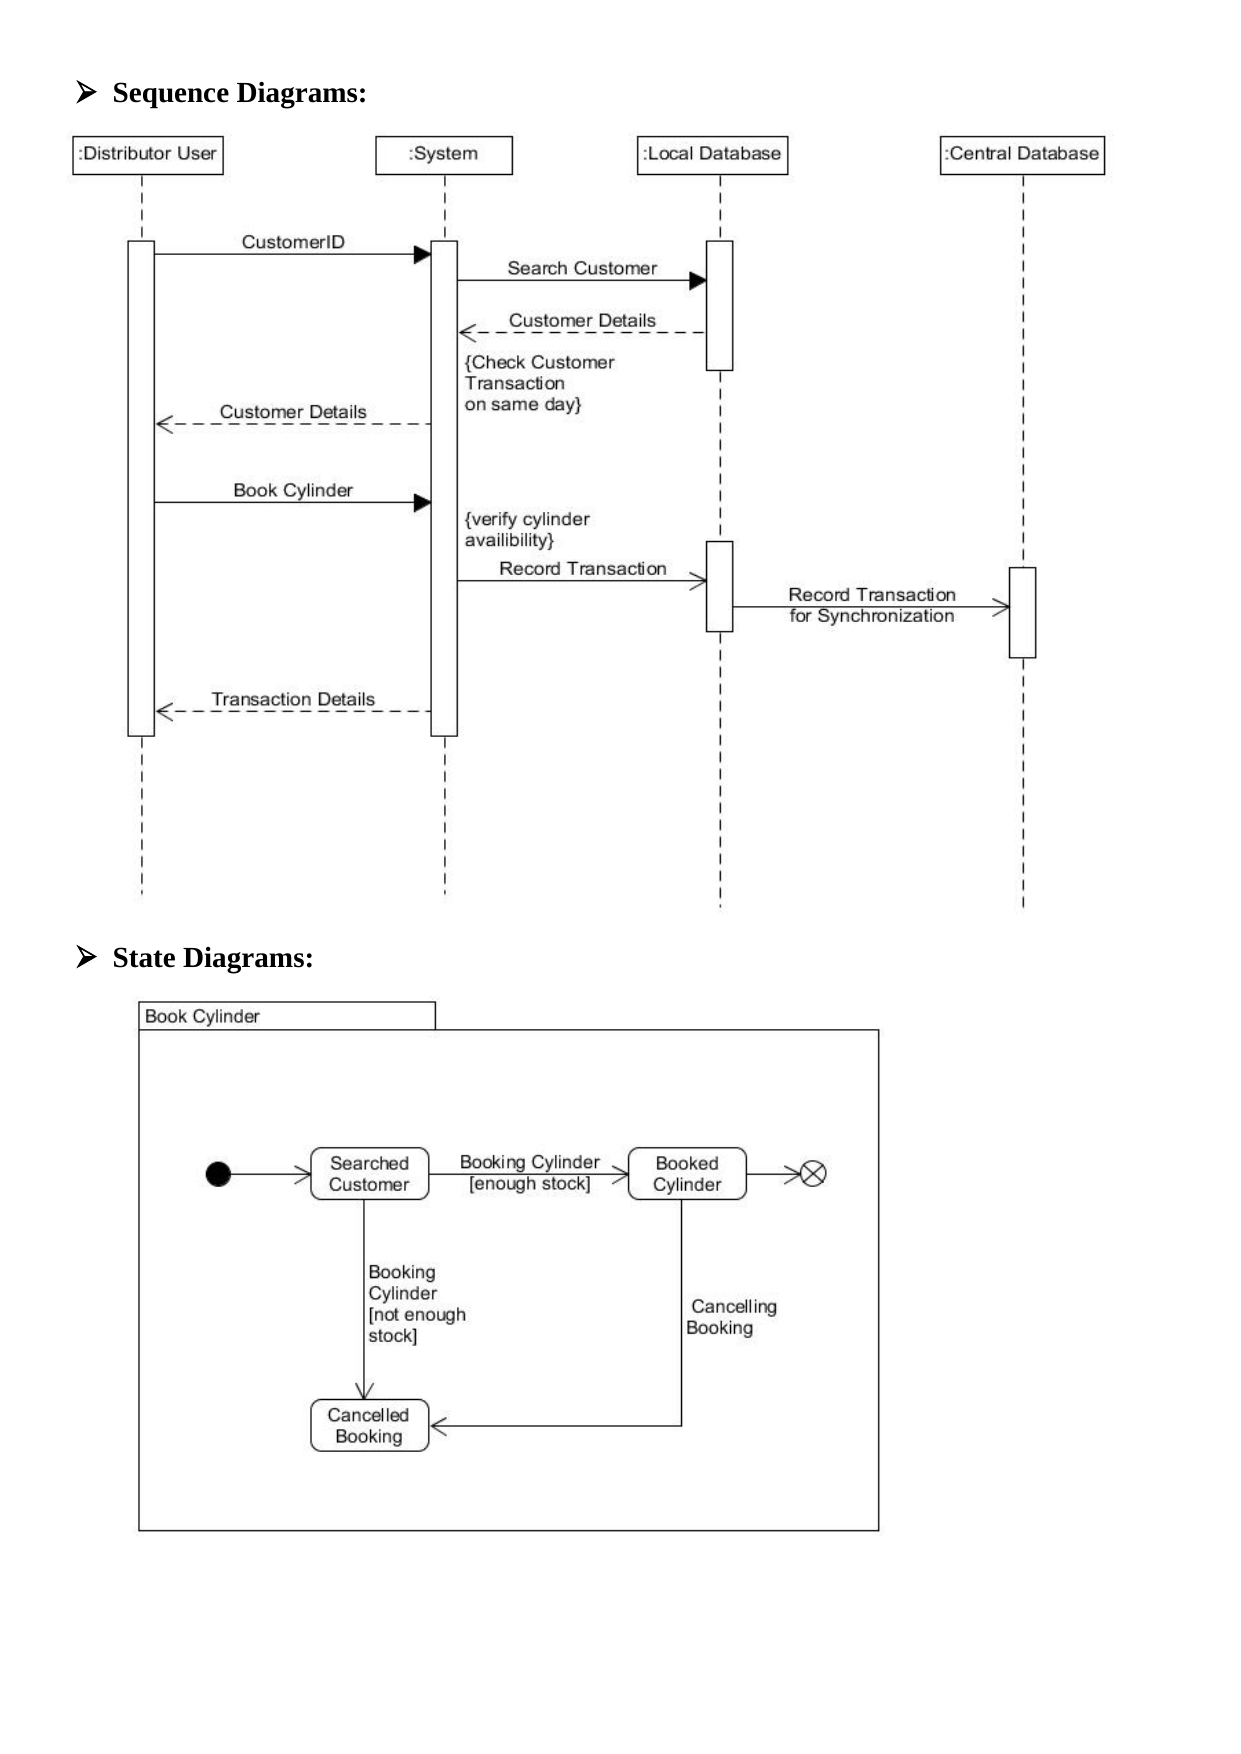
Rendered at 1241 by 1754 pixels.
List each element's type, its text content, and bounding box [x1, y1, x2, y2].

list Sequence Diagrams: [75, 75, 1165, 109]
list State Diagrams: [75, 940, 1165, 973]
picture [112, 976, 905, 1558]
picture [45, 110, 1133, 959]
